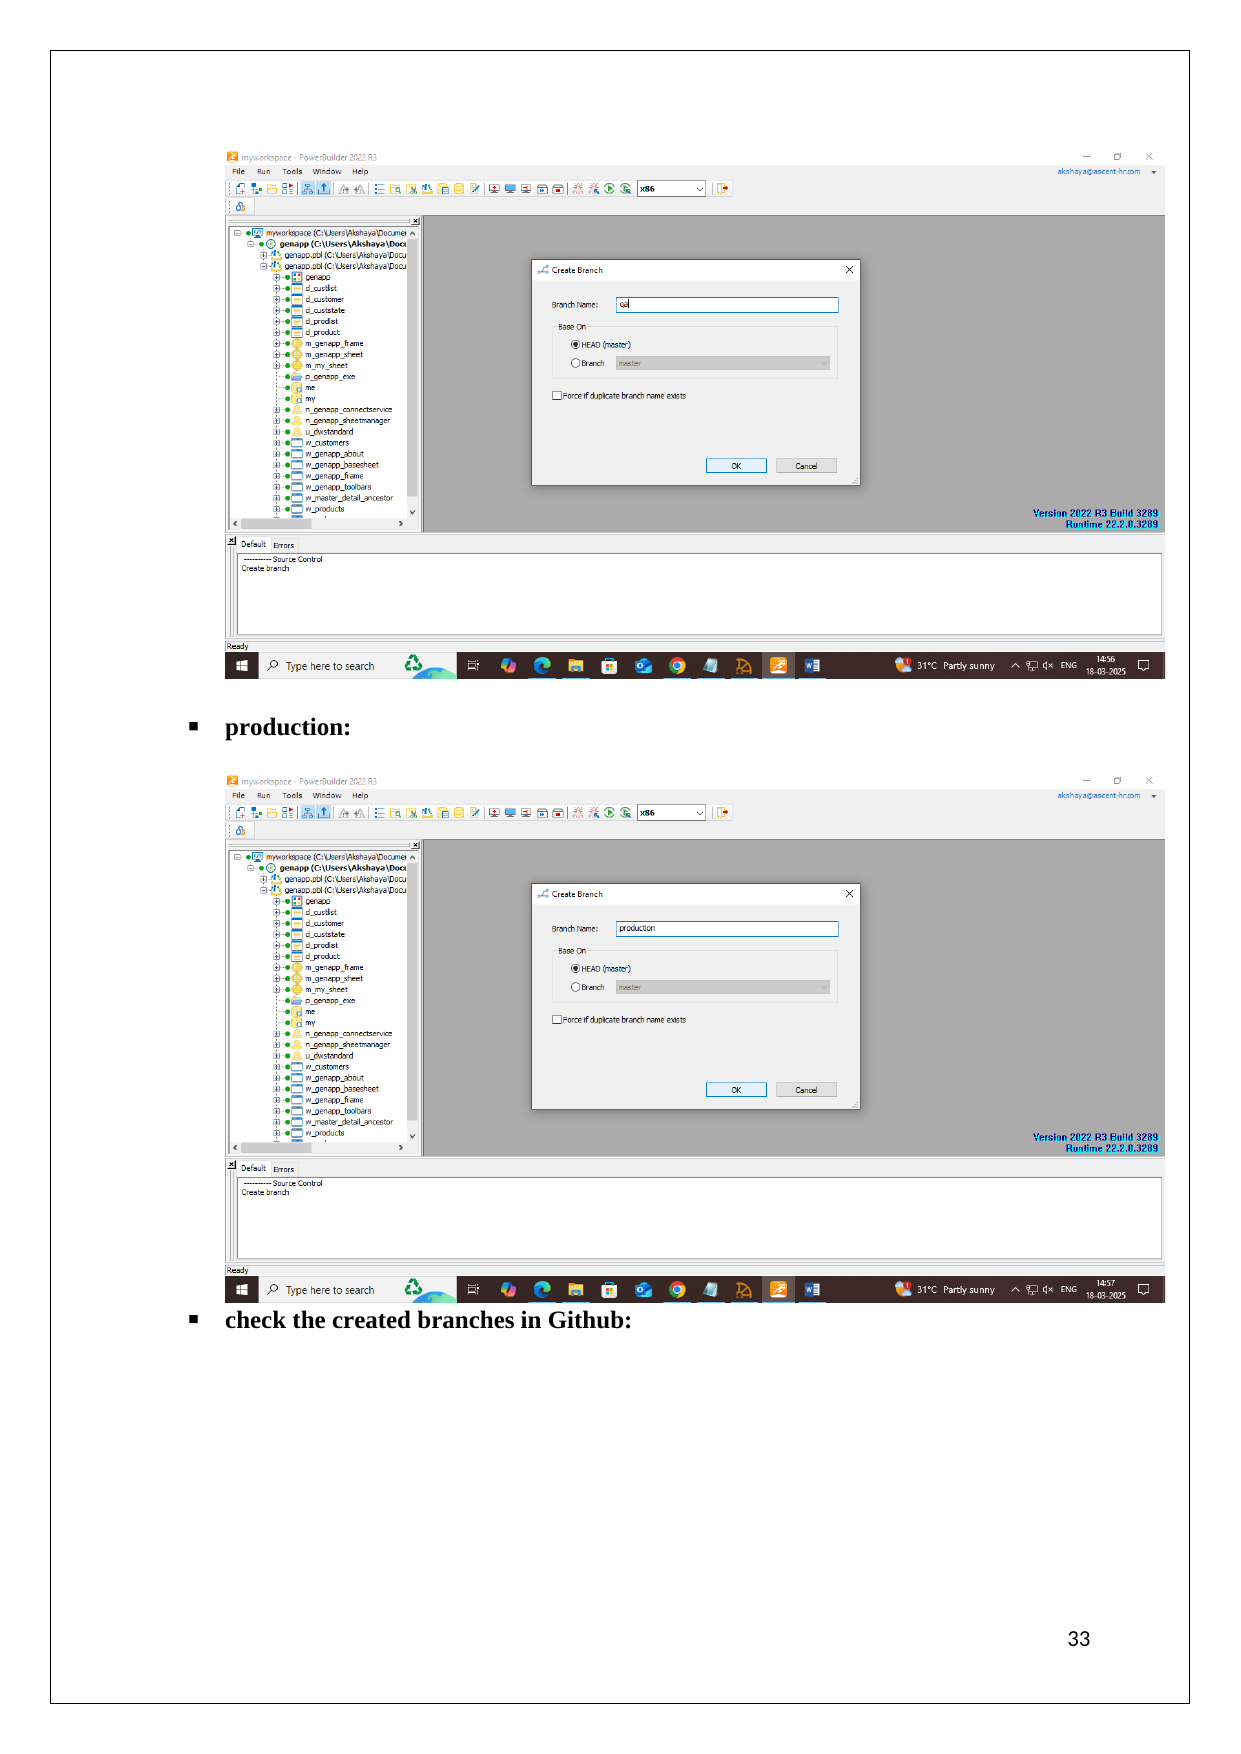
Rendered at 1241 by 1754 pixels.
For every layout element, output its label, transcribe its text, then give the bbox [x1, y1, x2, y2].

picture [225, 773, 1166, 1303]
list check the created branches in Github: [187, 1305, 1090, 1333]
list production: [187, 712, 1090, 741]
picture [225, 150, 1166, 679]
